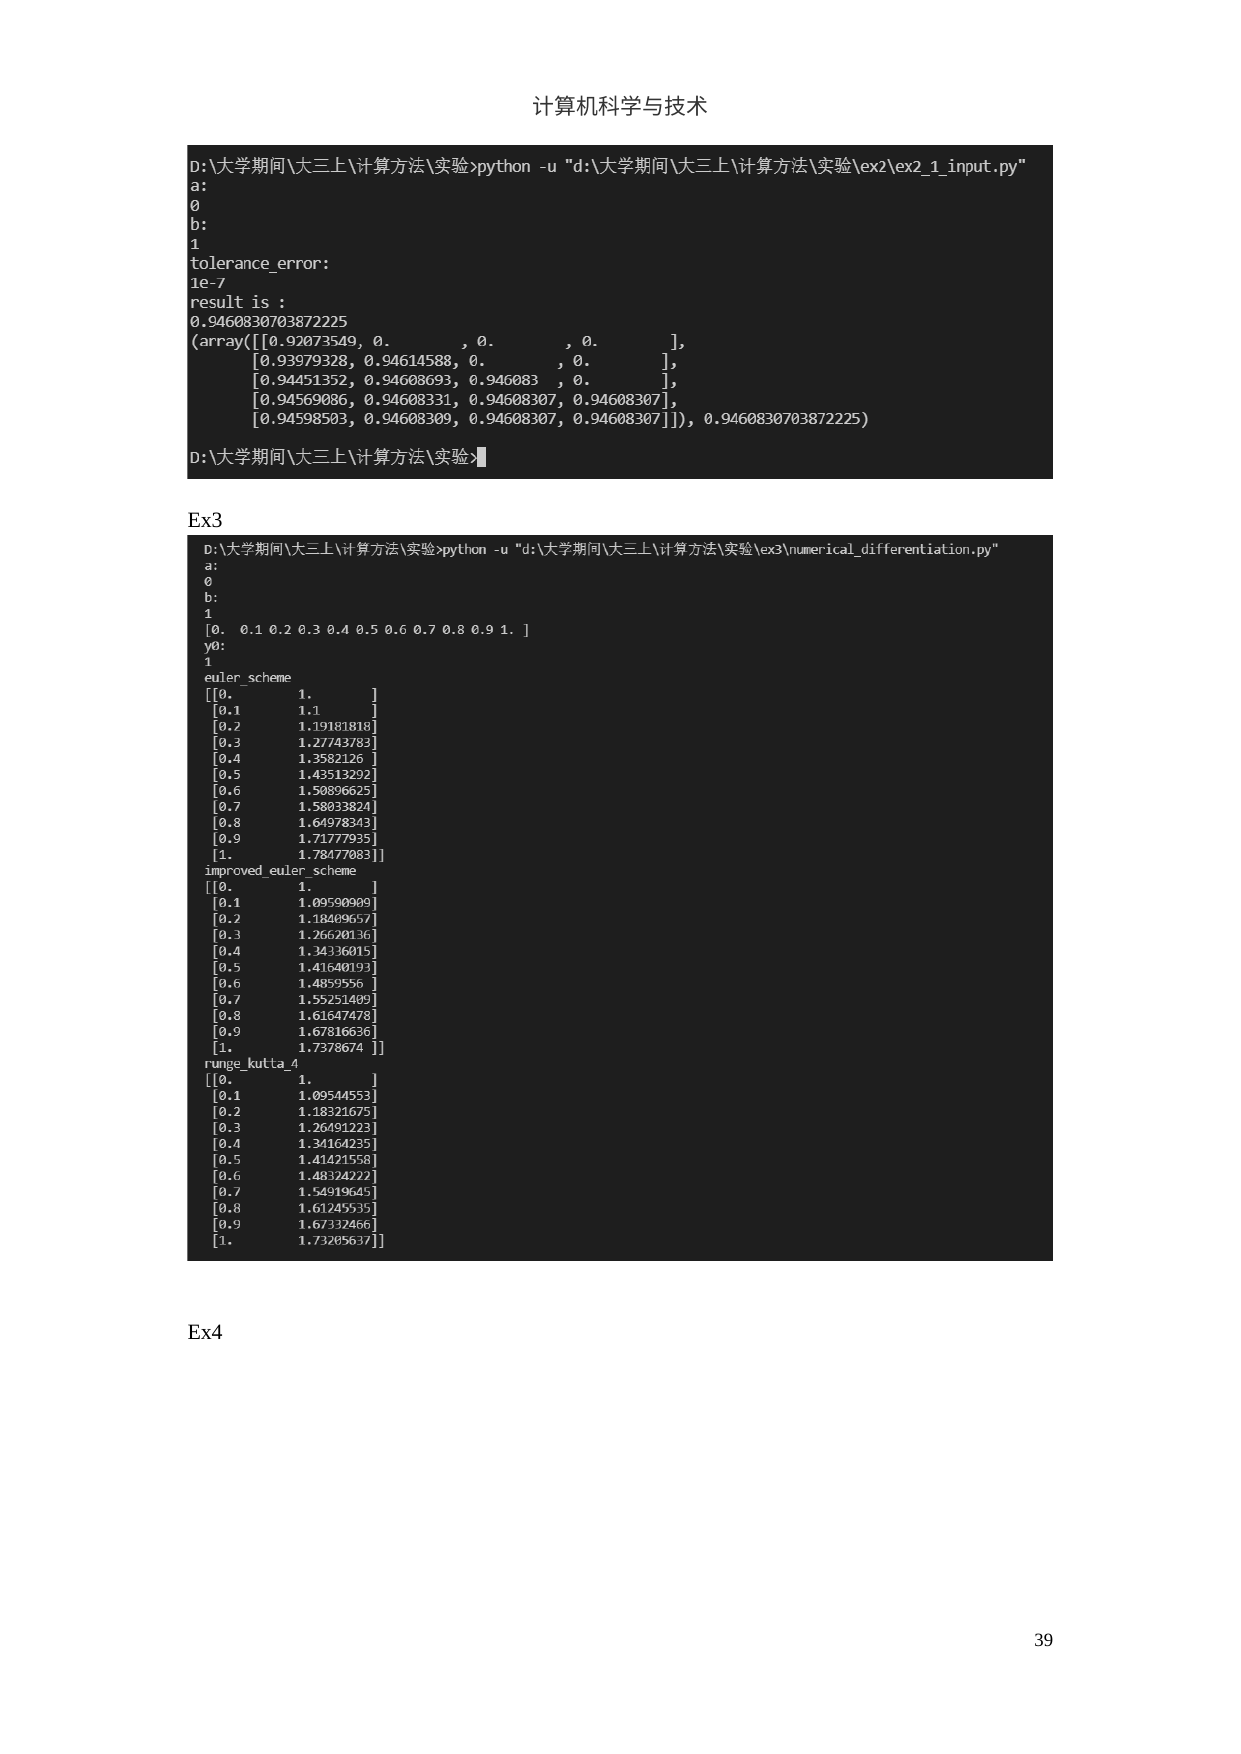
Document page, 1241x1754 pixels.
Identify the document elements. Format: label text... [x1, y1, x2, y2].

text Ex3 [187, 503, 1053, 535]
picture [187, 145, 1053, 479]
picture [187, 535, 1053, 1261]
text Ex4 [187, 1316, 1053, 1348]
